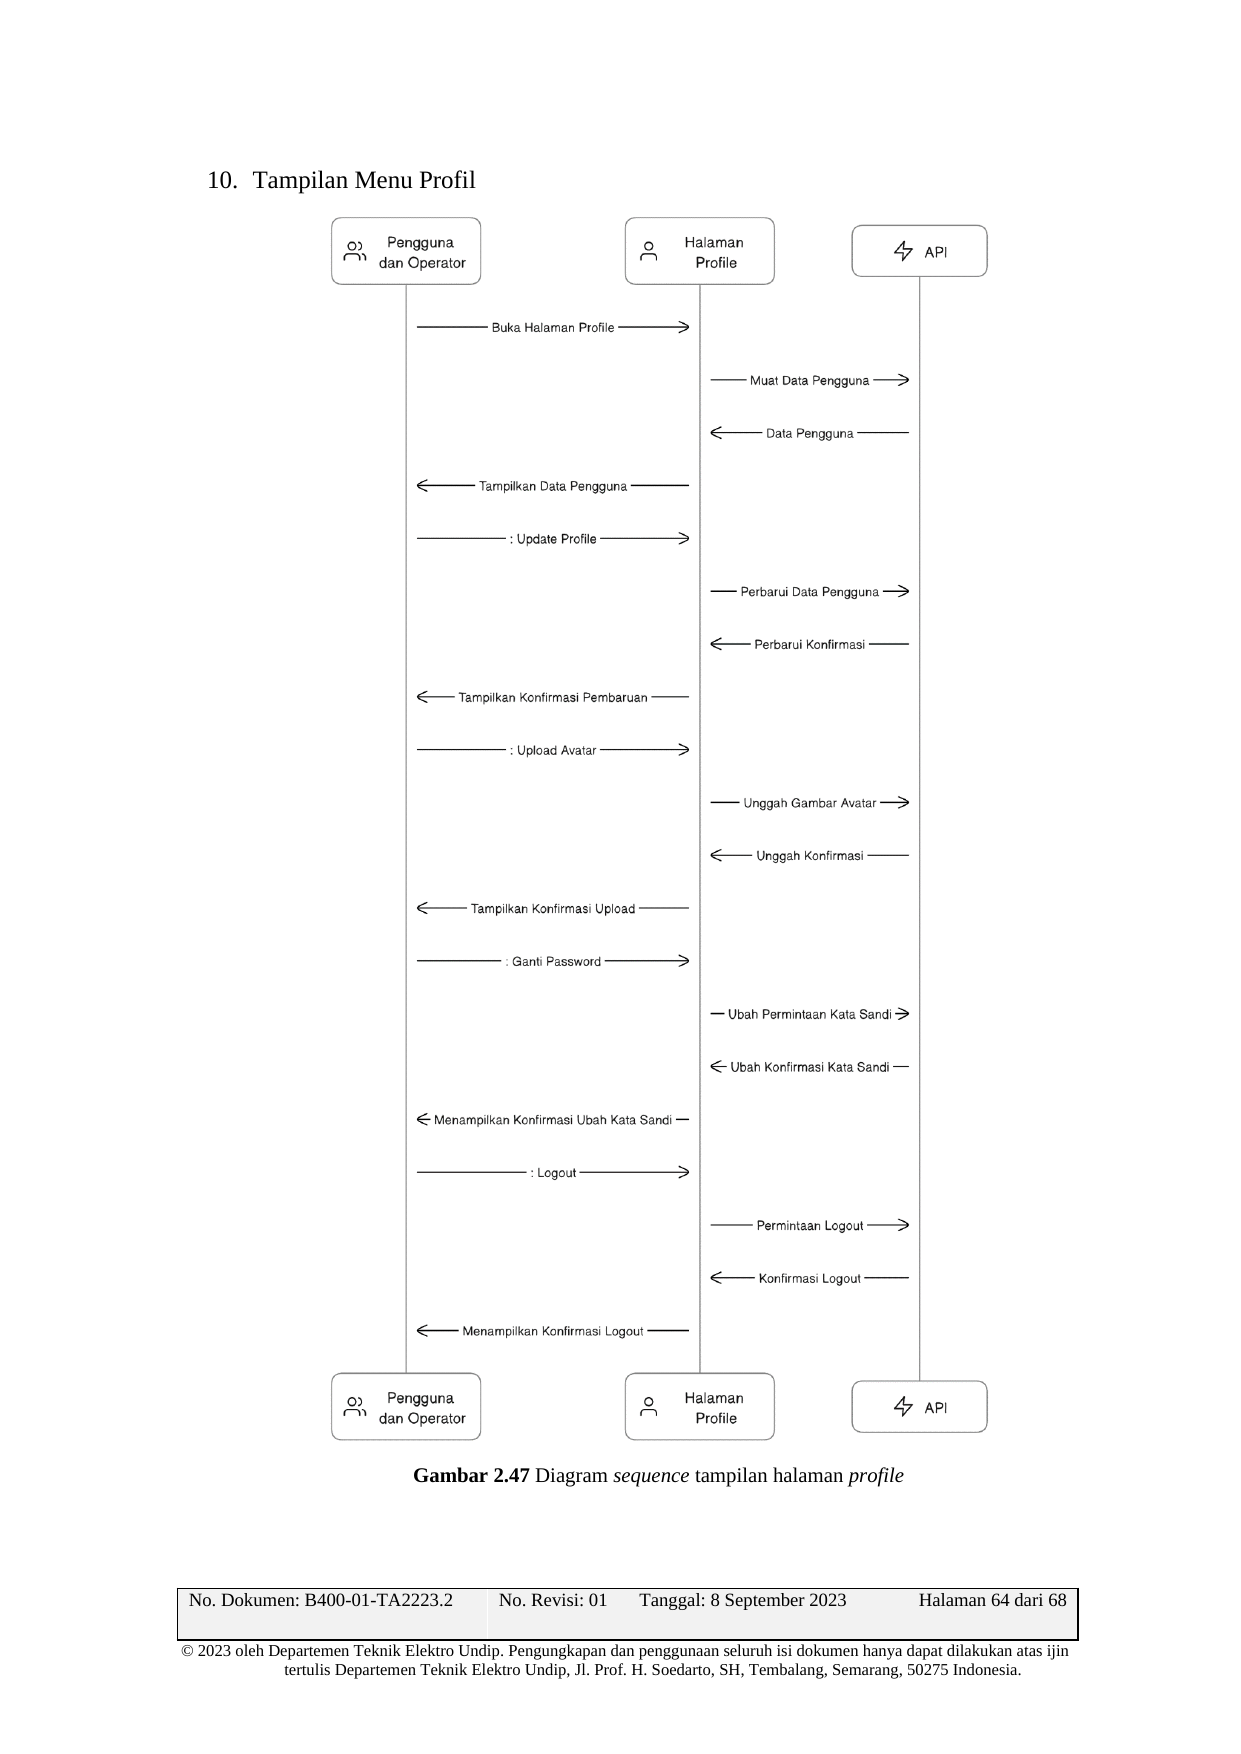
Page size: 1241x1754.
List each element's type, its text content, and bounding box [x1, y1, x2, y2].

picture [322, 208, 995, 1449]
list Tampilan Menu Profil [207, 165, 1081, 194]
text Gambar 2.47 Diagram sequence tampilan halaman profile [236, 1463, 1081, 1487]
